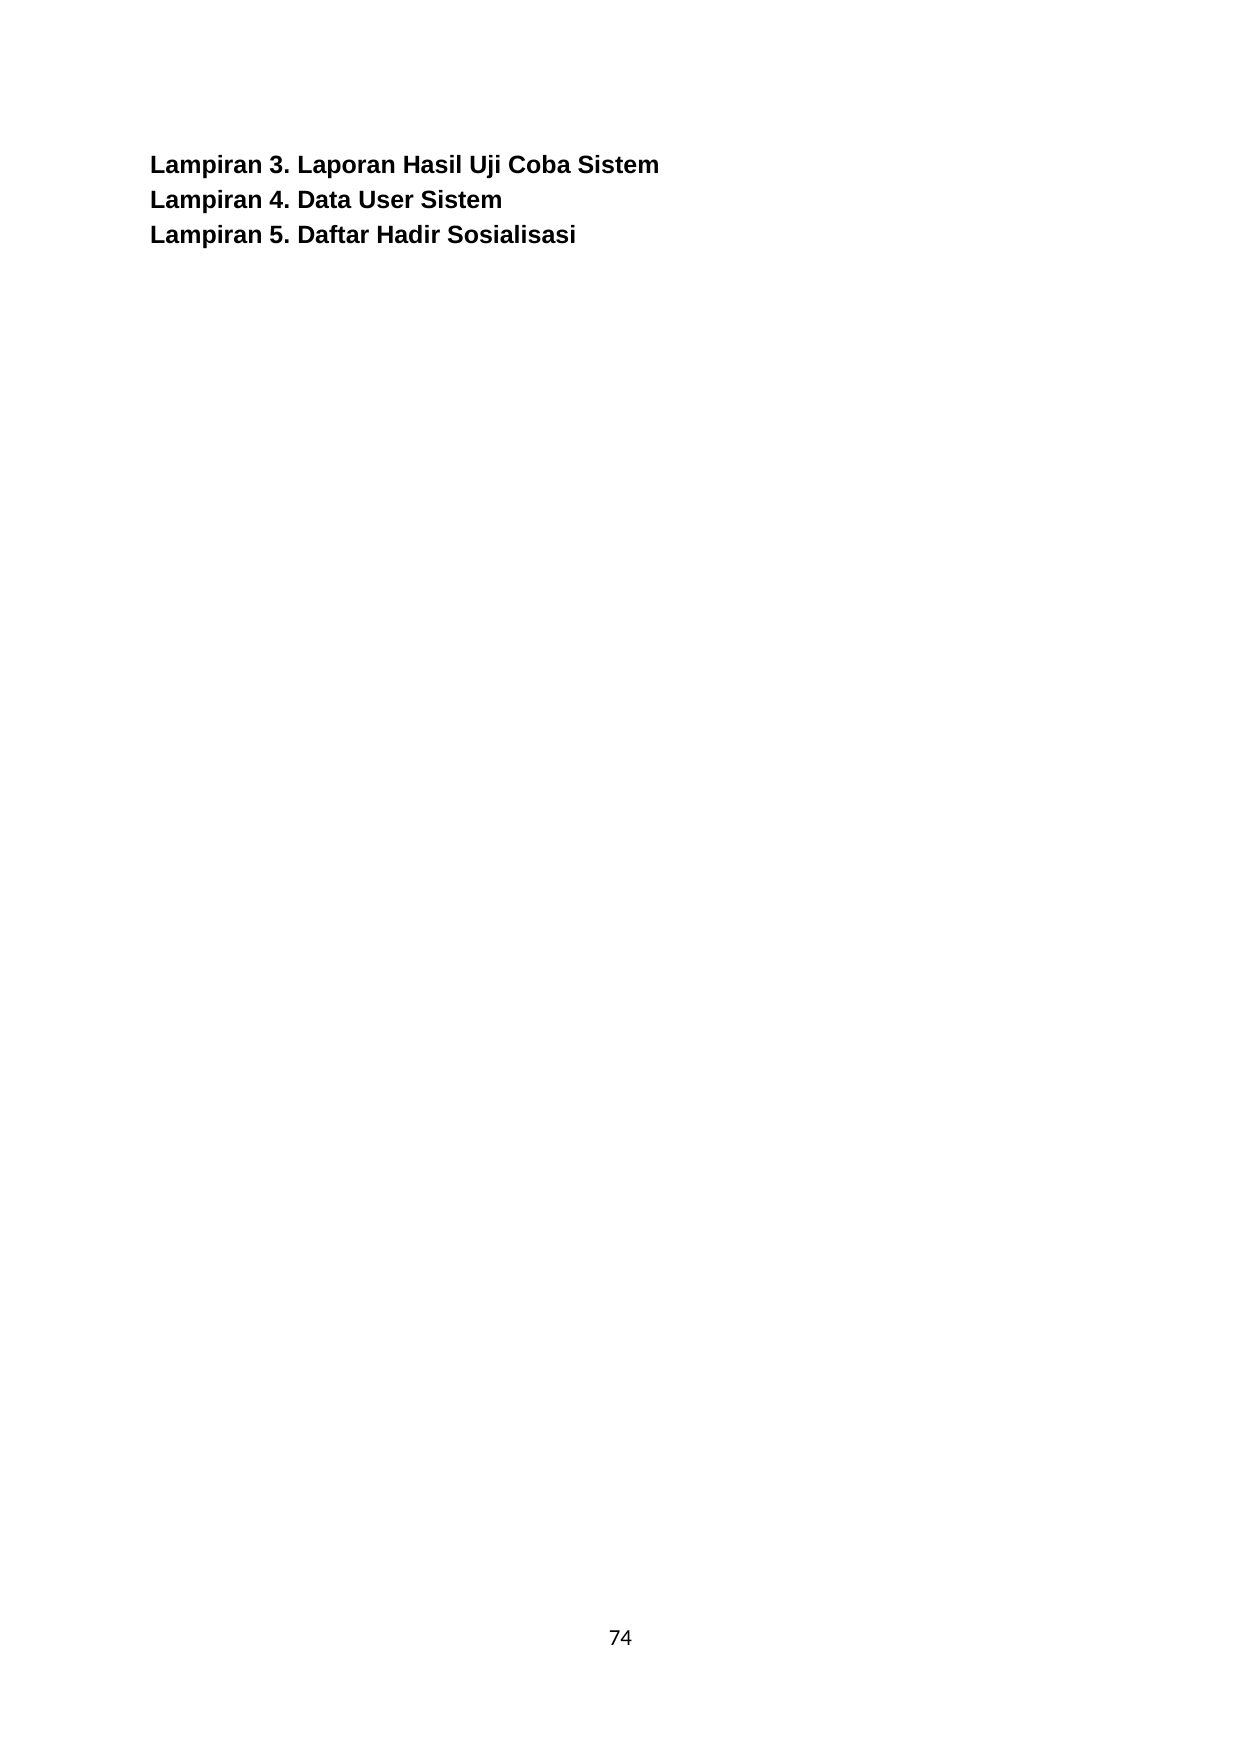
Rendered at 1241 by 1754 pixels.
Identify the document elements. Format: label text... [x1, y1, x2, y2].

subtitle Lampiran 3. Laporan Hasil Uji Coba Sistem [150, 150, 1090, 179]
subtitle Lampiran 5. Daftar Hadir Sosialisasi [150, 220, 1090, 249]
subtitle Lampiran 4. Data User Sistem [150, 185, 1090, 214]
